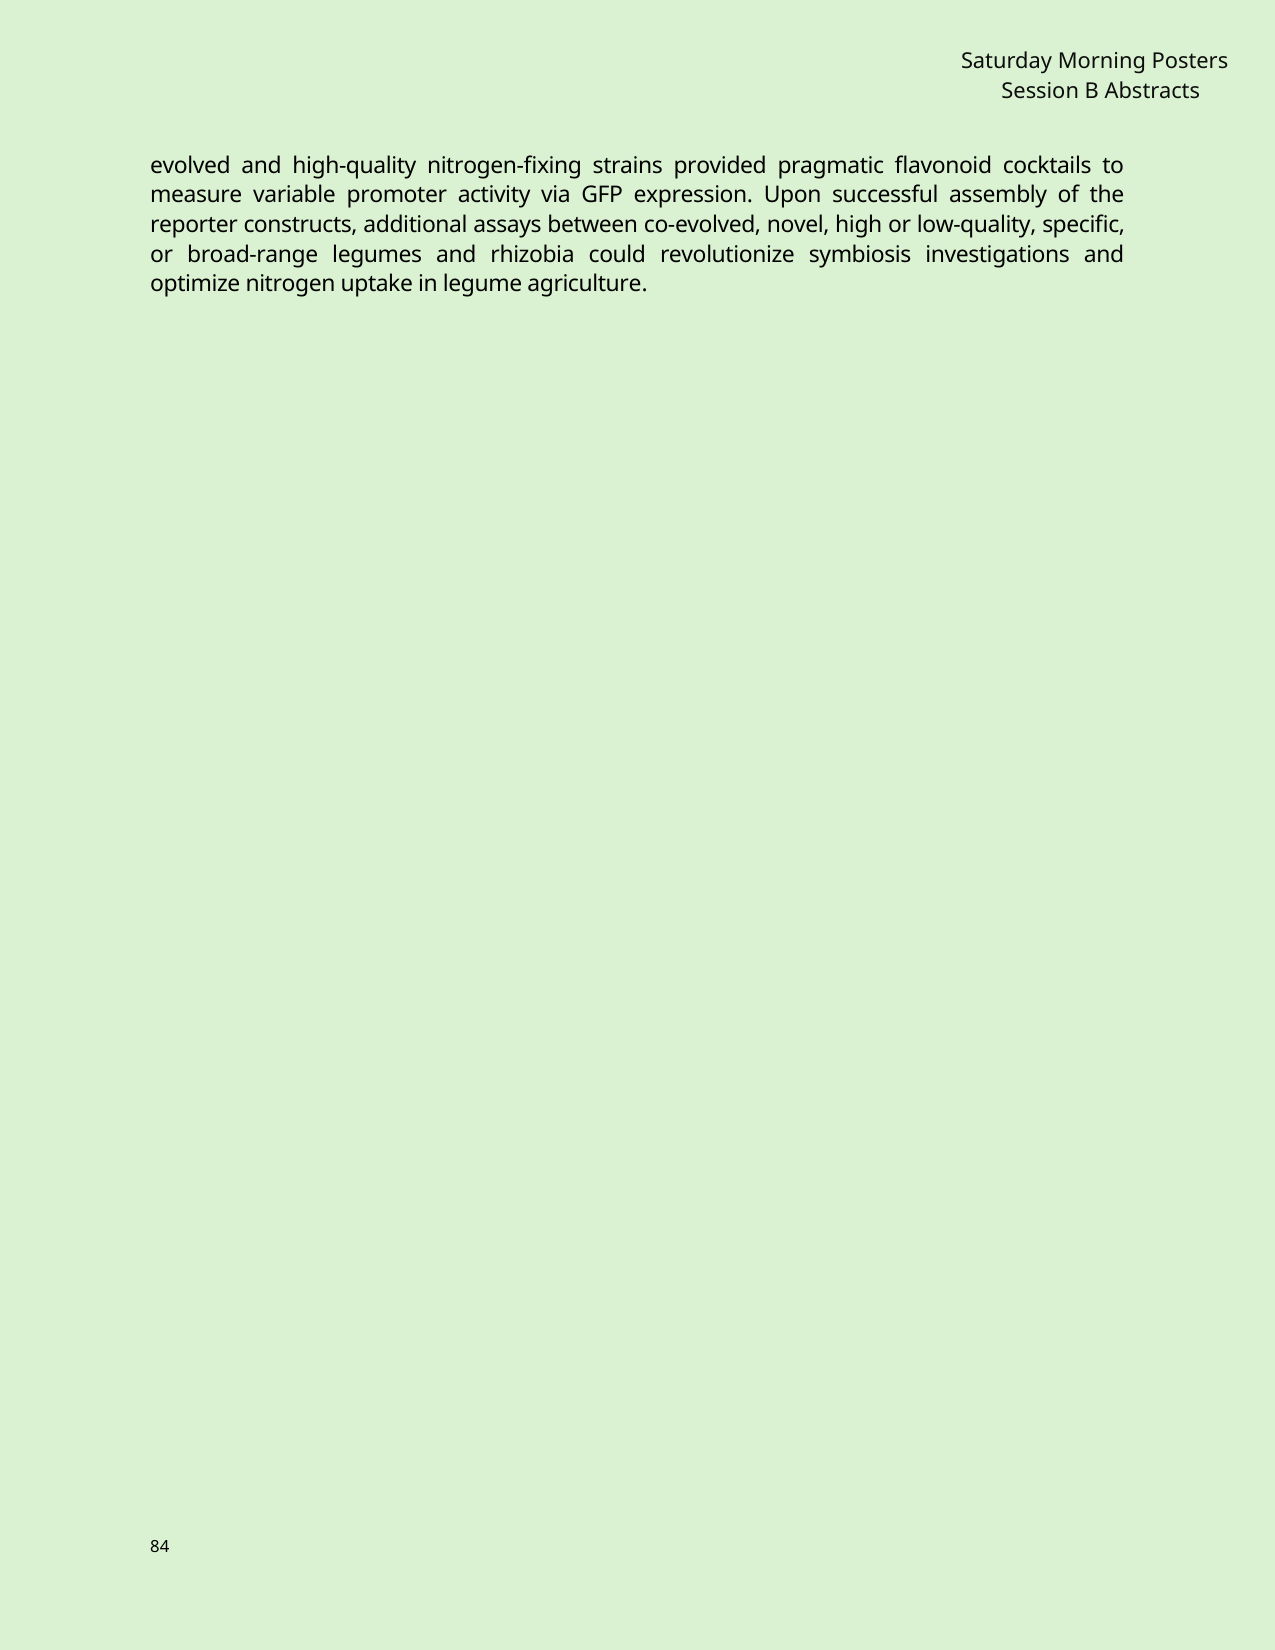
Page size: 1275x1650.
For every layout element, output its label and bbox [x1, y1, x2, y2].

text [150, 150, 1125, 298]
